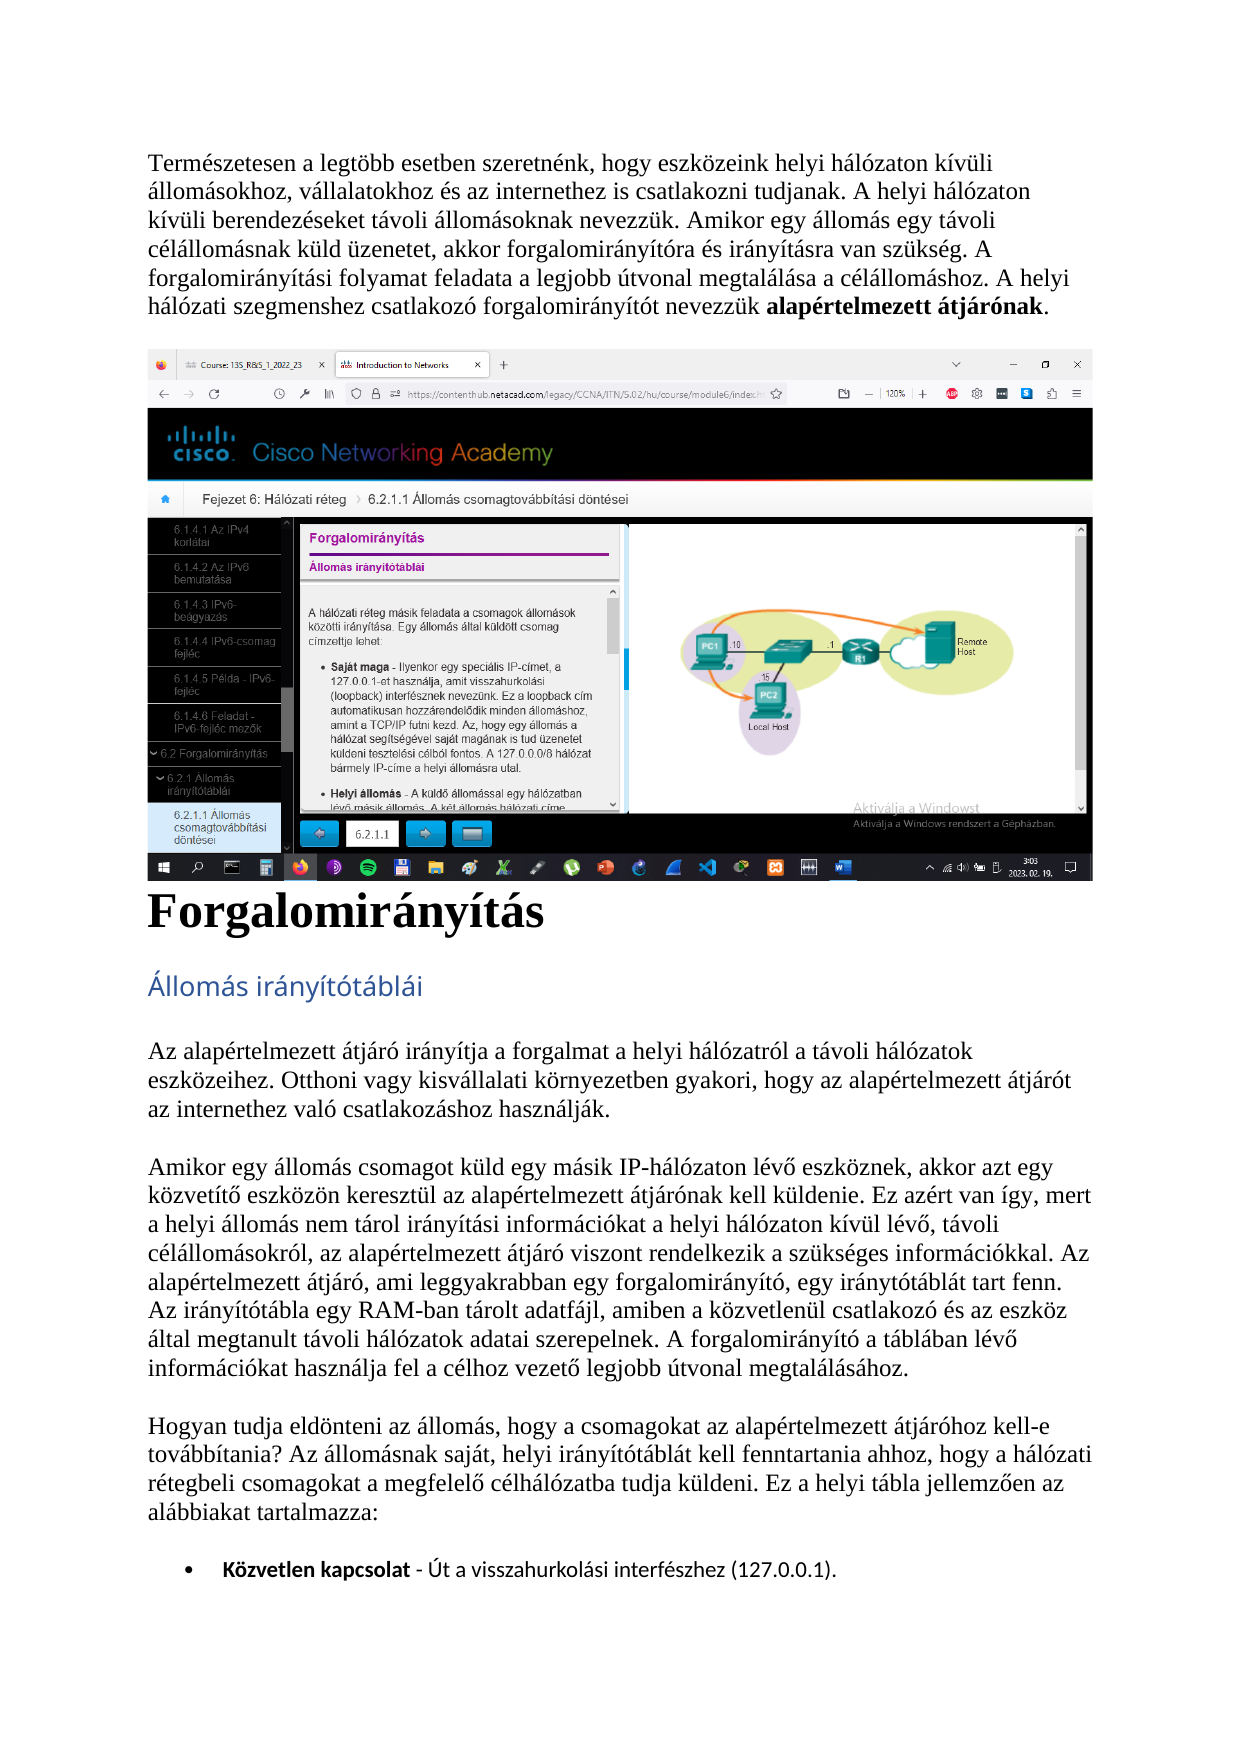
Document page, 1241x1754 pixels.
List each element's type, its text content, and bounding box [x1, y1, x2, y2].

subtitle Állomás irányítótáblái [148, 967, 1093, 1004]
text Hogyan tudja eldönteni az állomás, hogy a csomagokat az alapértelmezett átjáróhoz kell-e továbbítania? Az állomásnak saját, helyi irányítótáblát kell fenntartania ahhoz, hogy a hálózati rétegbeli csomagokat a megfelelő célhálózatba tudja küldeni. Ez a helyi tábla jellemzően az alábbiakat tartalmazza: [148, 1411, 1093, 1526]
text Természetesen a legtöbb esetben szeretnénk, hogy eszközeink helyi hálózaton kívüli állomásokhoz, vállalatokhoz és az internethez is csatlakozni tudjanak. A helyi hálózaton kívüli berendezéseket távoli állomásoknak nevezzük. Amikor egy állomás egy távoli célállomásnak küld üzenetet, akkor forgalomirányítóra és irányításra van szükség. A forgalomirányítási folyamat feladata a legjobb útvonal megtalálása a célállomáshoz. A helyi hálózati szegmenshez csatlakozó forgalomirányítót nevezzük alapértelmezett átjárónak. [148, 148, 1093, 320]
text Az alapértelmezett átjáró irányítja a forgalmat a helyi hálózatról a távoli hálózatok eszközeihez. Otthoni vagy kisvállalati környezetben gyakori, hogy az alapértelmezett átjárót az internethez való csatlakozáshoz használják. [148, 1036, 1093, 1122]
list Közvetlen kapcsolat - Út a visszahurkolási interfészhez (127.0.0.1). [185, 1555, 1093, 1583]
subtitle Forgalomirányítás [148, 881, 1093, 938]
text Amikor egy állomás csomagot küld egy másik IP-hálózaton lévő eszköznek, akkor azt egy közvetítő eszközön keresztül az alapértelmezett átjárónak kell küldenie. Ez azért van így, mert a helyi állomás nem tárol irányítási információkat a helyi hálózaton kívül lévő, távoli célállomásokról, az alapértelmezett átjáró viszont rendelkezik a szükséges információkkal. Az alapértelmezett átjáró, ami leggyakrabban egy forgalomirányító, egy iránytótáblát tart fenn. Az irányítótábla egy RAM-ban tárolt adatfájl, amiben a közvetlenül csatlakozó és az eszköz által megtanult távoli hálózatok adatai szerepelnek. A forgalomirányító a táblában lévő információkat használja fel a célhoz vezető legjobb útvonal megtalálásához. [148, 1152, 1093, 1382]
picture [147, 349, 1093, 881]
